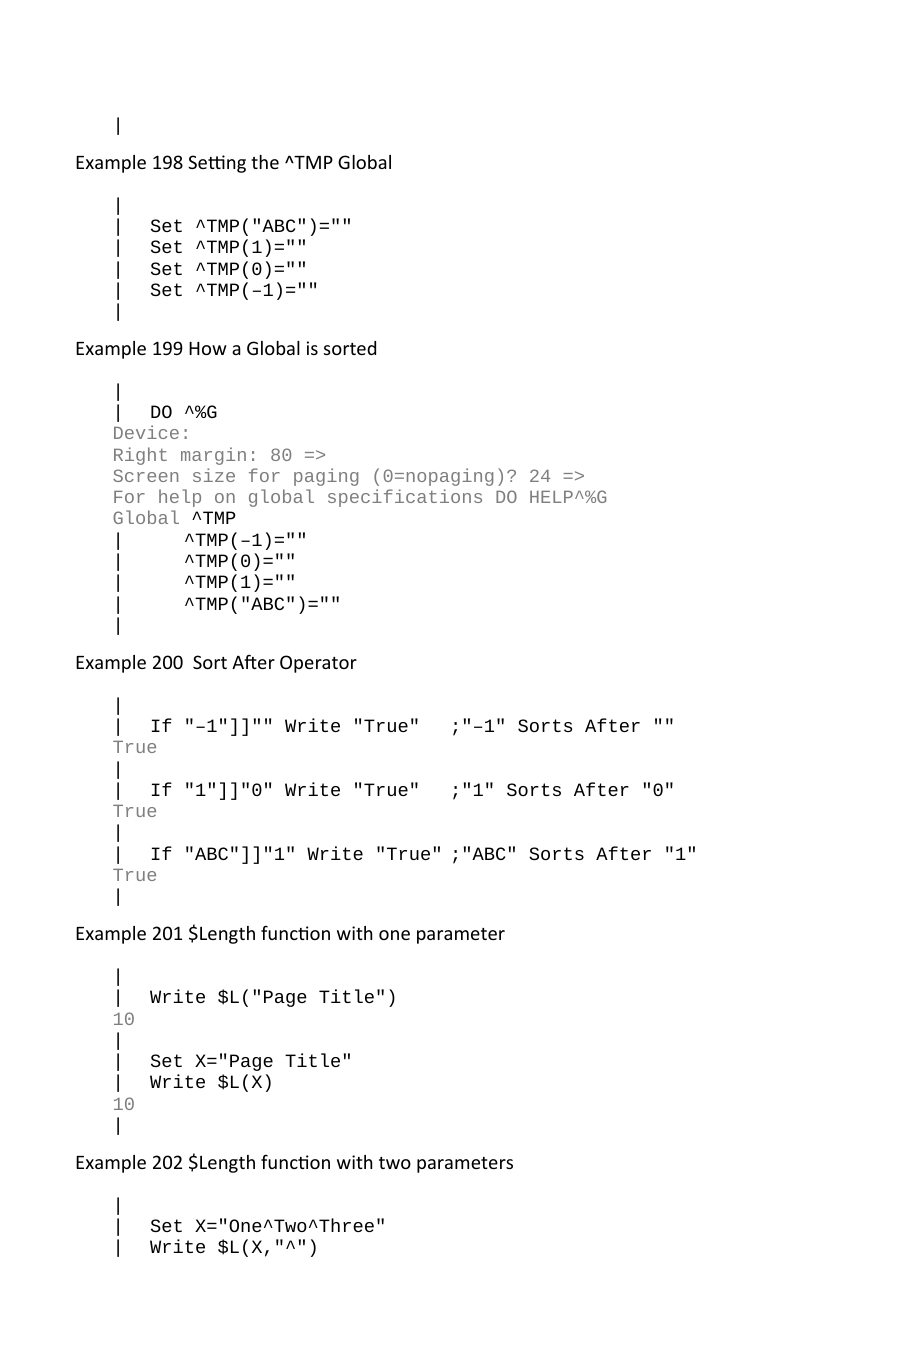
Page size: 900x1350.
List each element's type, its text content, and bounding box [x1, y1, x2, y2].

text | [112, 1031, 712, 1052]
text True [112, 866, 712, 887]
text | [112, 967, 712, 988]
text | ^TMP("ABC")="" [112, 594, 712, 616]
text | If "1"]]"0" Write "True" ;"1" Sorts After "0" [112, 781, 712, 802]
text | [112, 116, 712, 137]
text | If "ABC"]]"1" Write "True" ;"ABC" Sorts After "1" [112, 844, 712, 866]
text True [112, 738, 712, 759]
text Right margin: 80 => [112, 446, 712, 467]
text Device: [112, 424, 712, 446]
text 10 [112, 1094, 712, 1116]
text Screen size for paging (0=nopaging)? 24 => [112, 467, 712, 488]
text | DO ^%G [112, 403, 712, 424]
text | Set ^TMP(1)="" [112, 238, 712, 259]
text | If "–1"]]"" Write "True" ;"–1" Sorts After "" [112, 717, 712, 738]
text | Set ^TMP("ABC")="" [112, 217, 712, 238]
text 10 [112, 1009, 712, 1031]
text | [112, 696, 712, 717]
text | Set ^TMP(0)="" [112, 259, 712, 281]
text | [112, 302, 712, 323]
text For help on global specifications DO HELP^%G [112, 488, 712, 509]
text | Set X="One^Two^Three" [112, 1217, 712, 1238]
text | Write $L("Page Title") [112, 988, 712, 1009]
text | [112, 1196, 712, 1217]
text | [112, 823, 712, 844]
text | ^TMP(0)="" [112, 552, 712, 573]
text | Set X="Page Title" [112, 1052, 712, 1073]
text | [112, 759, 712, 781]
text | ^TMP(1)="" [112, 573, 712, 594]
text | Write $L(X,"^") [112, 1238, 712, 1259]
text | [112, 887, 712, 908]
text | [112, 1116, 712, 1137]
text | [112, 616, 712, 637]
text | [112, 196, 712, 217]
text | ^TMP(–1)="" [112, 531, 712, 552]
text | [112, 382, 712, 403]
text Global ^TMP [112, 509, 712, 531]
text | Write $L(X) [112, 1073, 712, 1094]
text True [112, 802, 712, 823]
text | Set ^TMP(–1)="" [112, 281, 712, 302]
